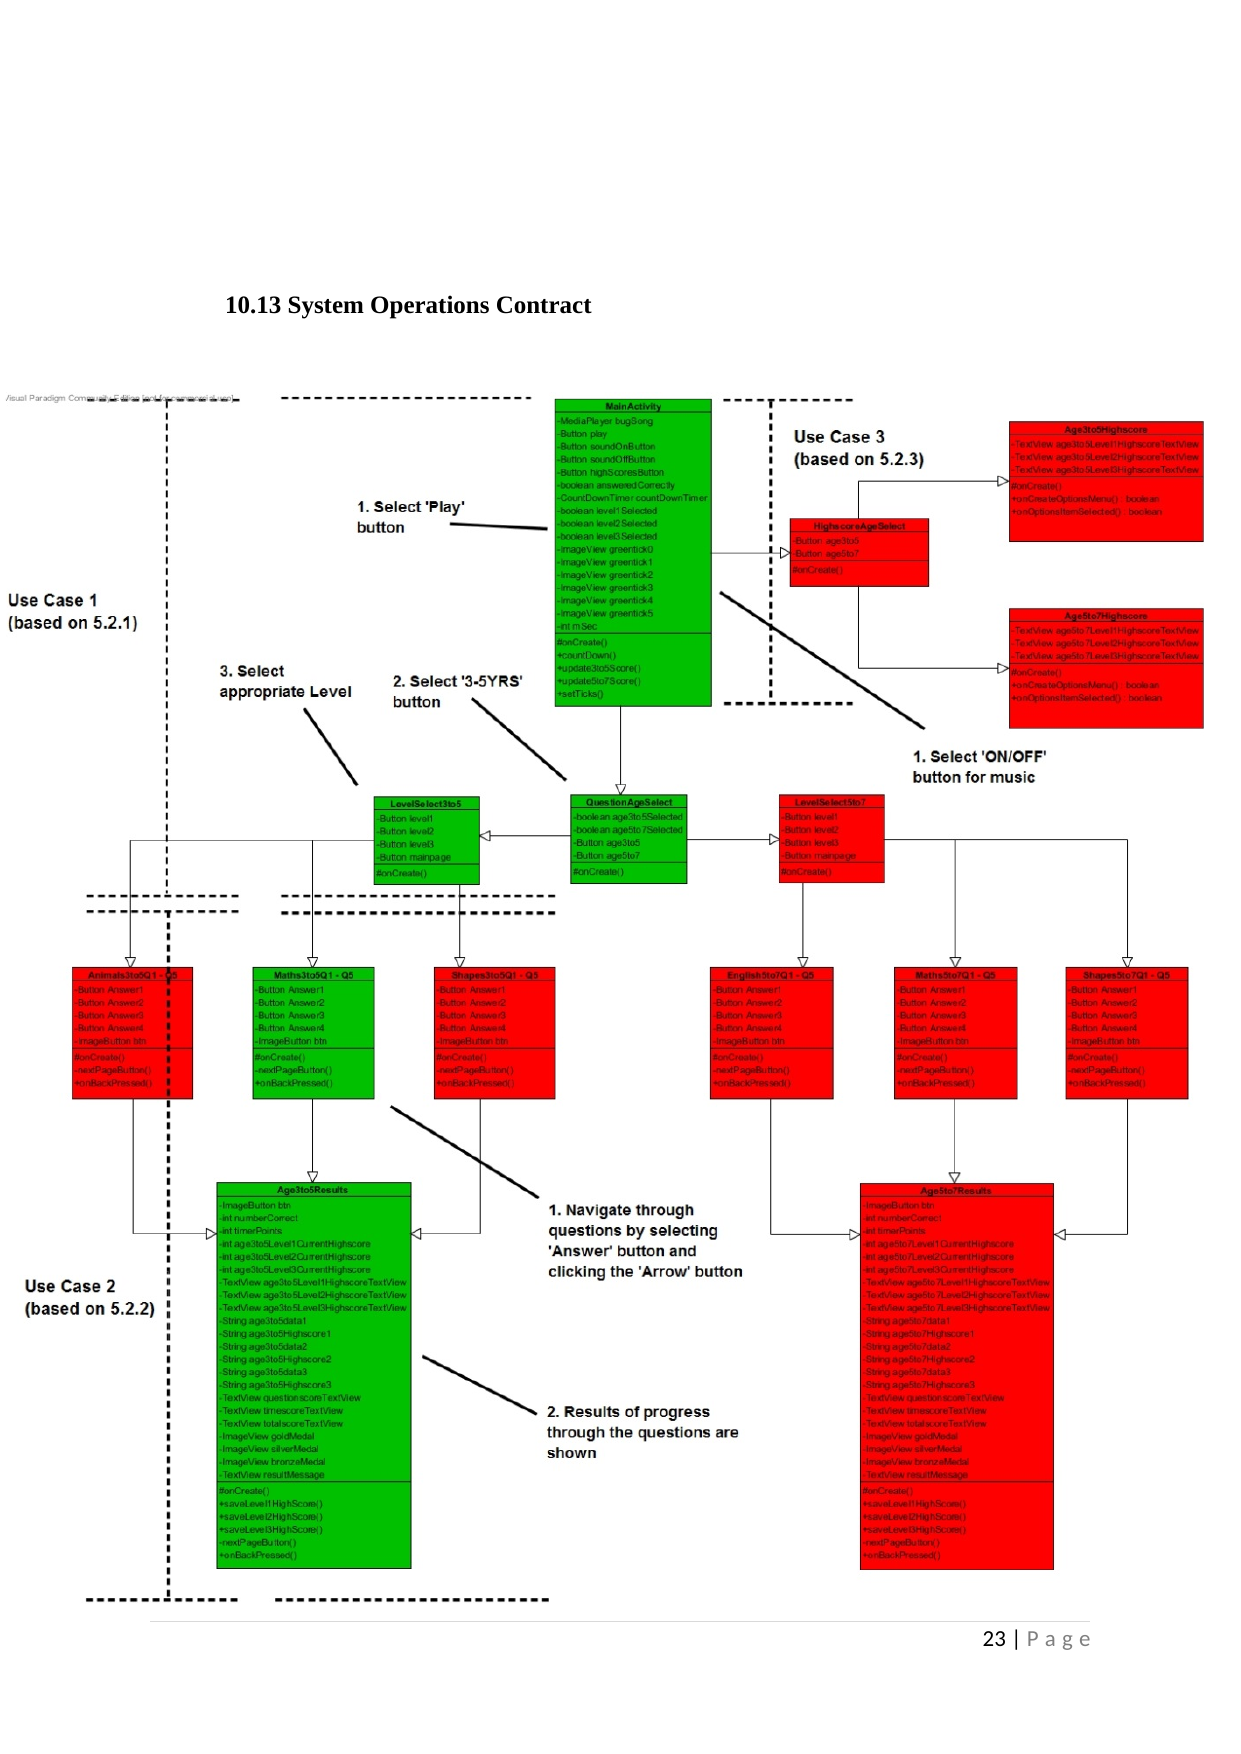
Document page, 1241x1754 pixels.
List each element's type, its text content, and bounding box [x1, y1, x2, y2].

text 10.13 System Operations Contract [150, 291, 1090, 319]
picture [3, 392, 1204, 1600]
